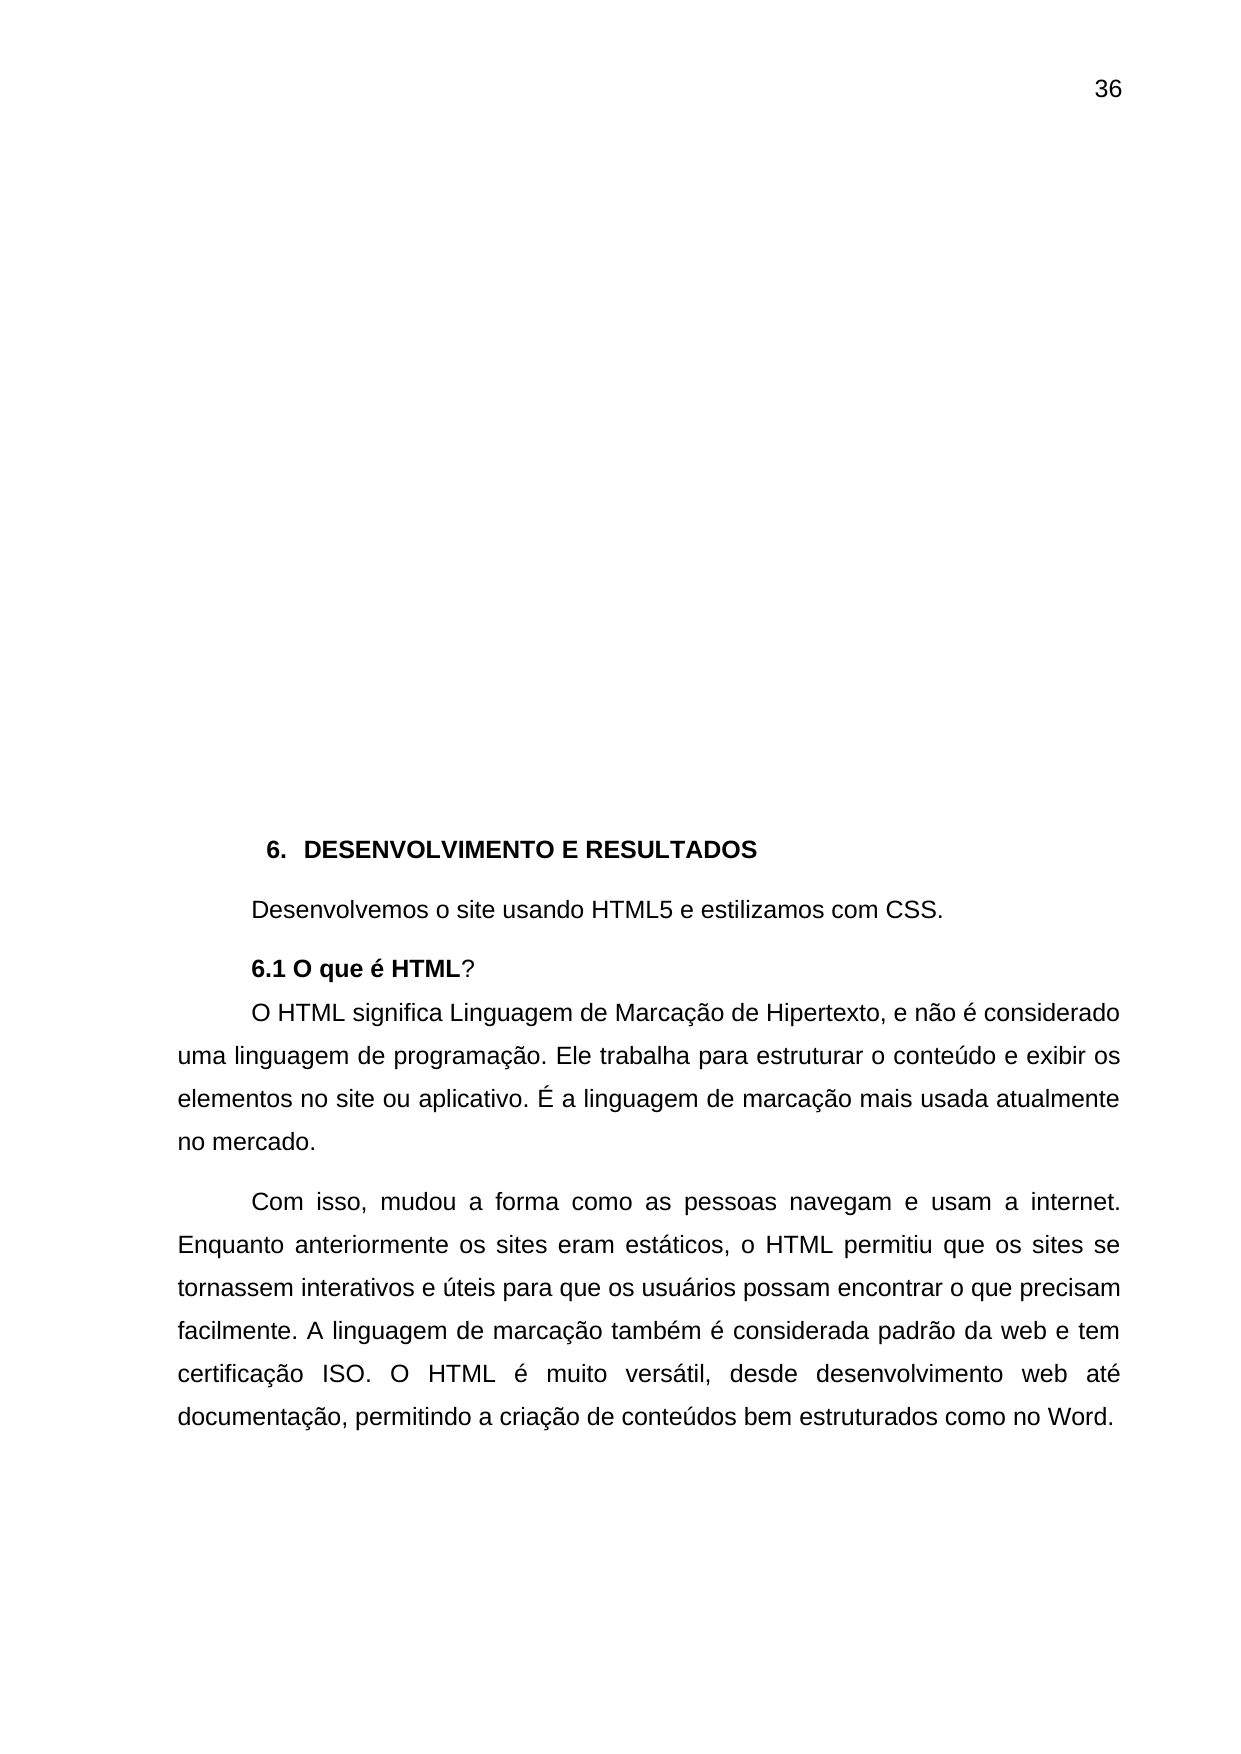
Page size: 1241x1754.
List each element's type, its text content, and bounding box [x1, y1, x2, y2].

subtitle 6.1 O que é HTML? [177, 954, 1122, 983]
list DESENVOLVIMENTO E RESULTADOS [266, 835, 1122, 864]
text O HTML significa Linguagem de Marcação de Hipertexto, e não é considerado uma linguagem de programação. Ele trabalha para estruturar o conteúdo e exibir os elementos no site ou aplicativo. É a linguagem de marcação mais usada atualmente no mercado. [177, 998, 1122, 1156]
text Com isso, mudou a forma como as pessoas navegam e usam a internet. Enquanto anteriormente os sites eram estáticos, o HTML permitiu que os sites se tornassem interativos e úteis para que os usuários possam encontrar o que precisam facilmente. A linguagem de marcação também é considerada padrão da web e tem certificação ISO. O HTML é muito versátil, desde desenvolvimento web até documentação, permitindo a criação de conteúdos bem estruturados como no Word. [177, 1187, 1122, 1431]
text Desenvolvemos o site usando HTML5 e estilizamos com CSS. [177, 895, 1122, 923]
